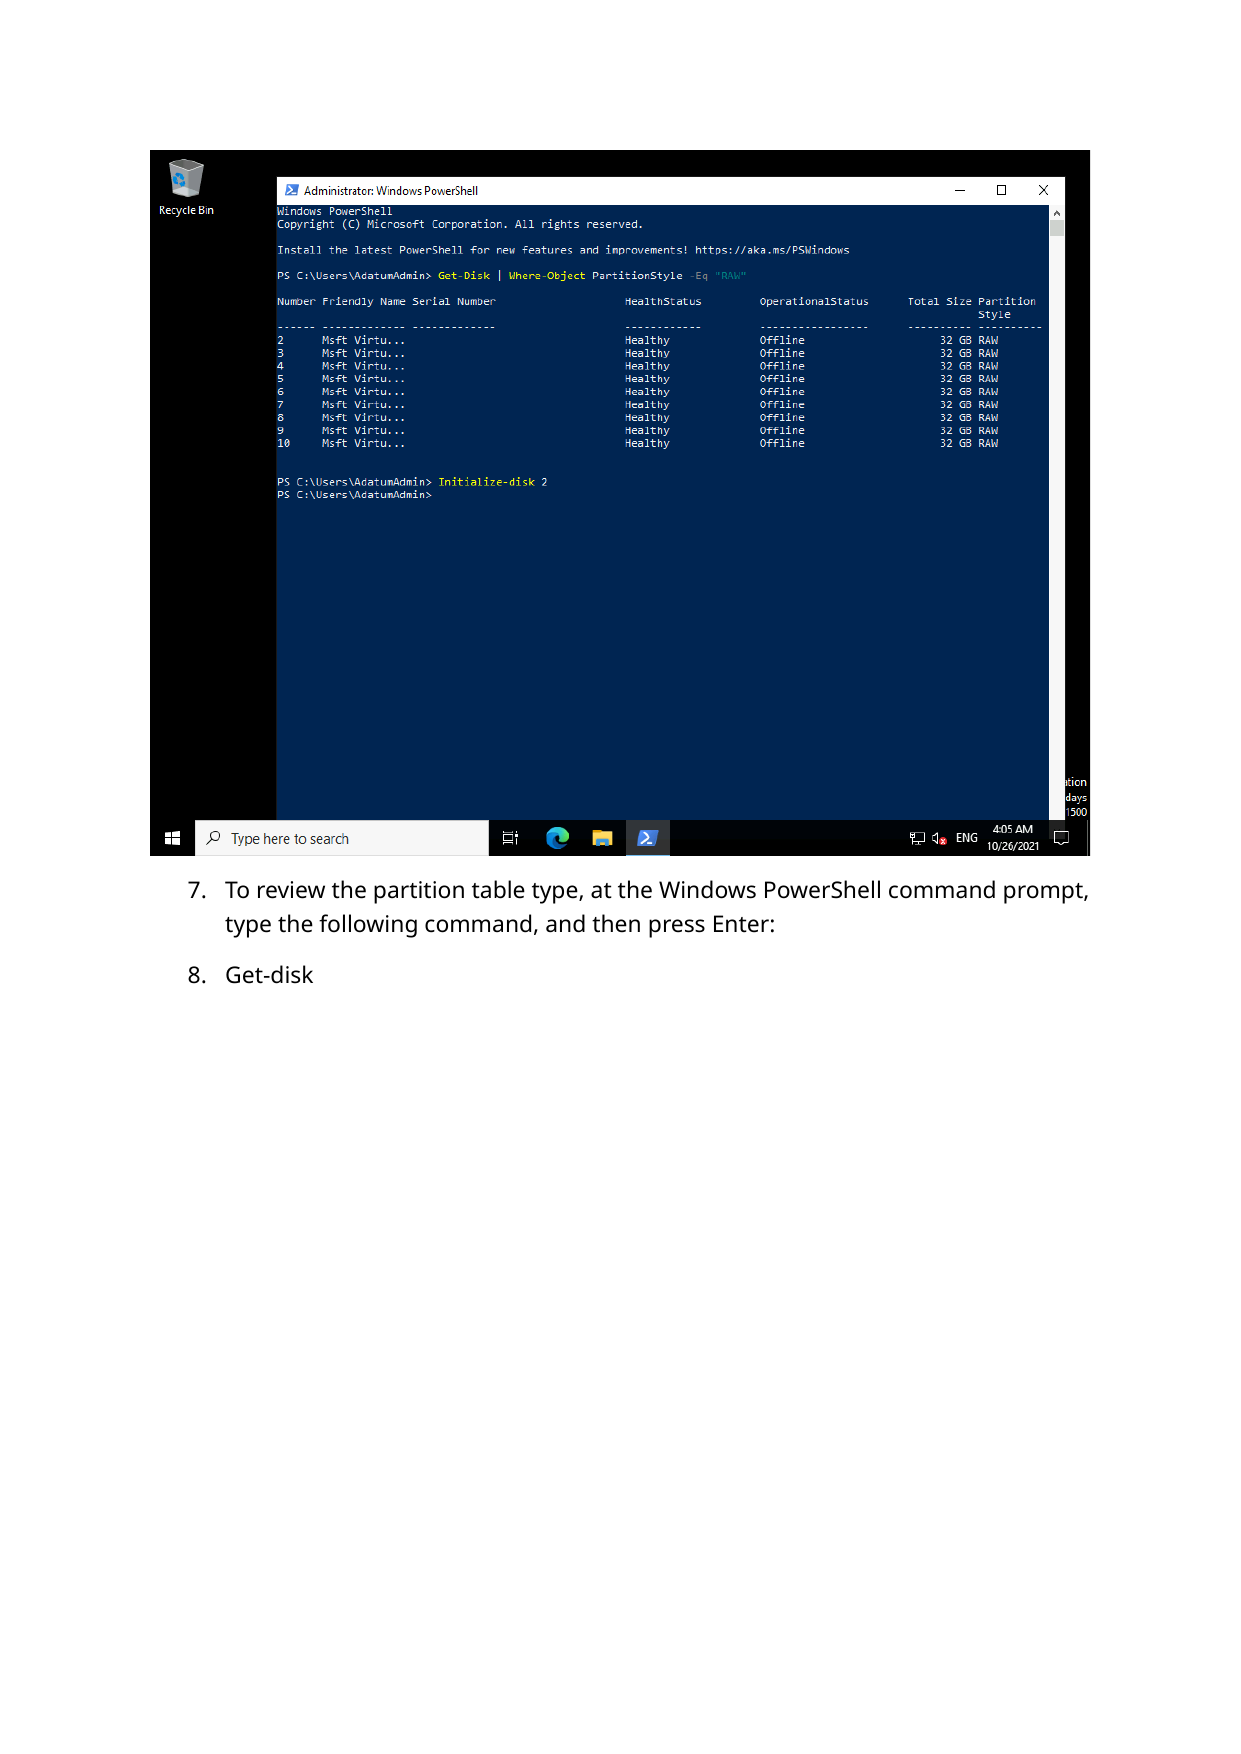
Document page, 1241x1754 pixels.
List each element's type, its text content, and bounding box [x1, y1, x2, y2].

list Get-disk [187, 958, 1090, 990]
picture [150, 150, 1091, 856]
list To review the partition table type, at the Windows PowerShell command prompt, type the following command, and then press Enter: [187, 874, 1090, 939]
